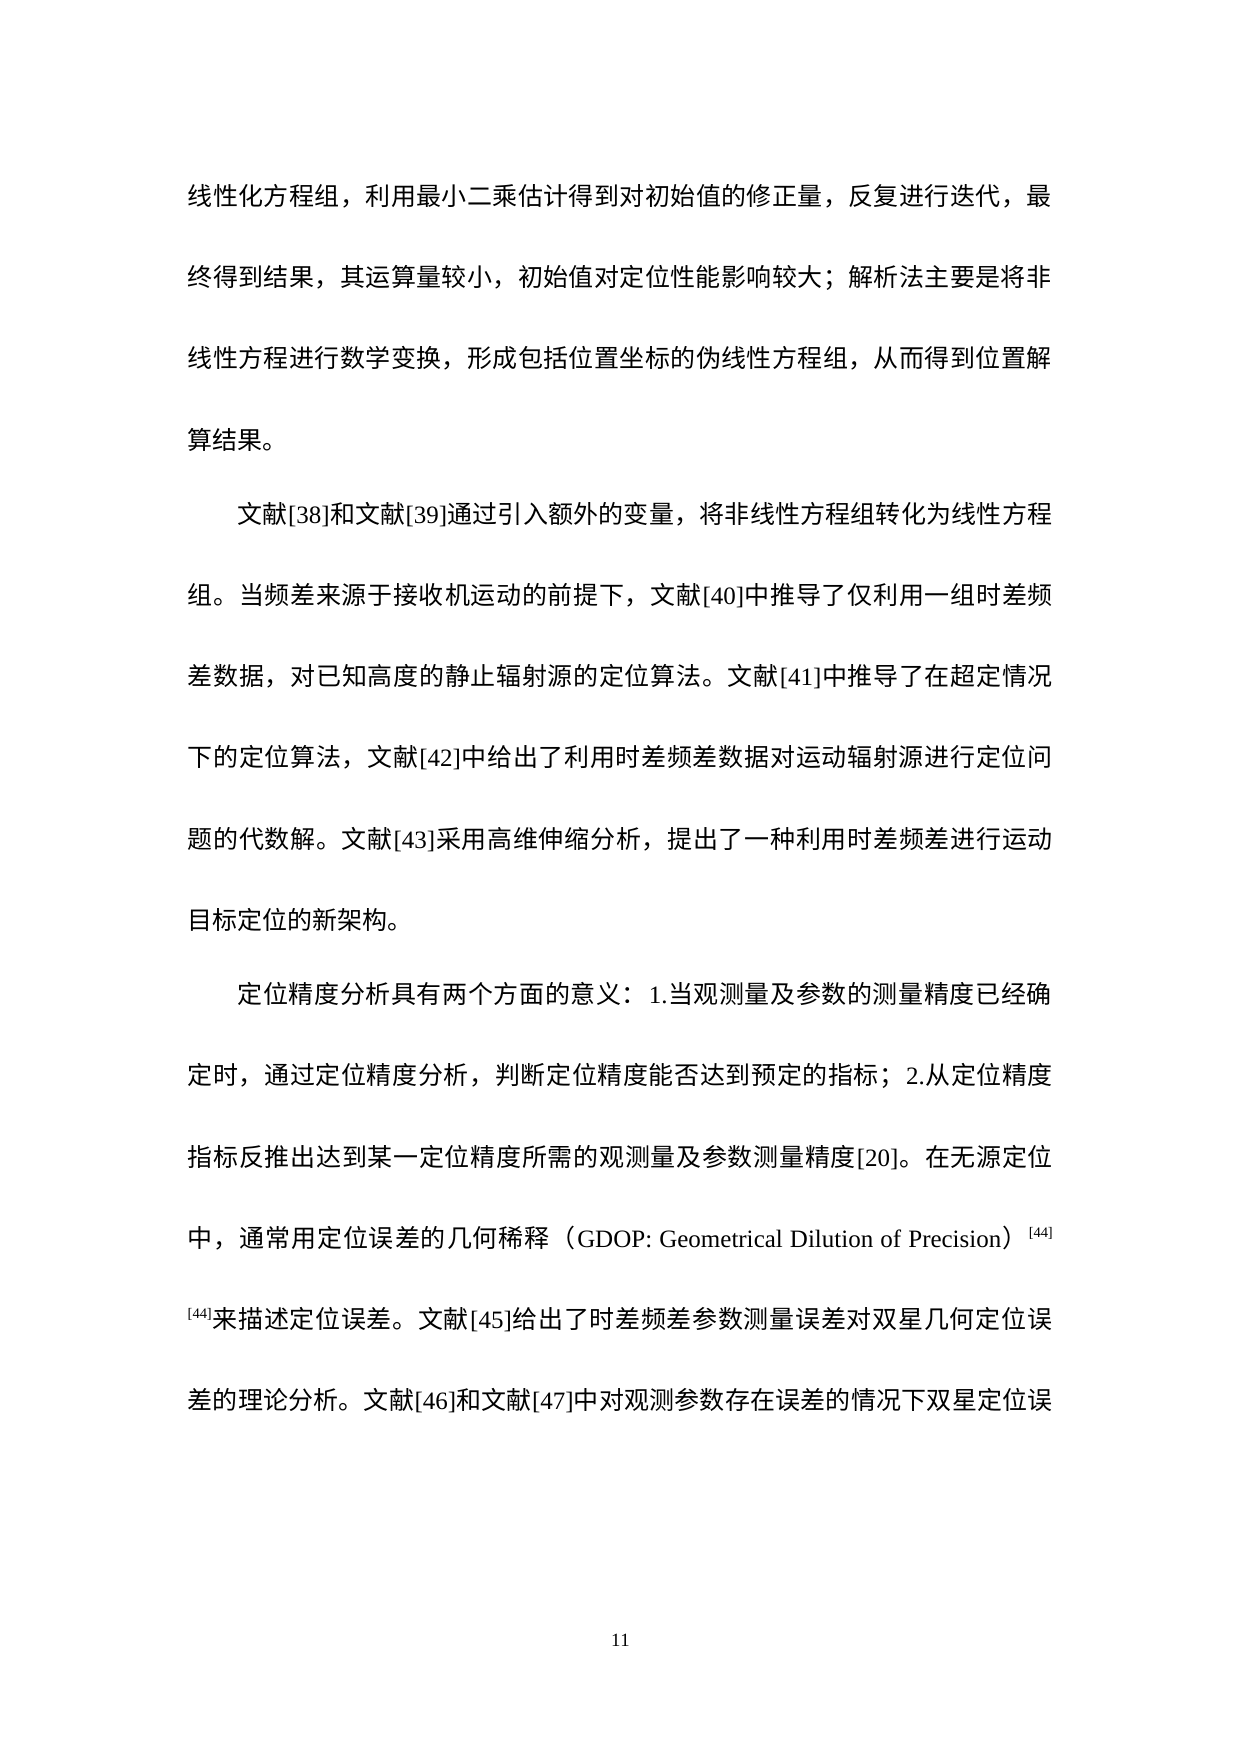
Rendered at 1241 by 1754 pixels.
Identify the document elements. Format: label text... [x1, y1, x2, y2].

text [187, 162, 1053, 471]
text 文献[38]和文献[39]通过引入额外的变量，将非线性方程组转化为线性方程组。当频差来源于接收机运动的前提下，文献[40]中推导了仅利用一组时差频差数据，对已知高度的静止辐射源的定位算法。文献[41]中推导了在超定情况下的定位算法，文献[42]中给出了利用时差频差数据对运动辐射源进行定位问题的代数解。文献[43]采用高维伸缩分析，提出了一种利用时差频差进行运动目标定位的新架构。 [187, 480, 1053, 951]
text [187, 960, 1053, 1431]
